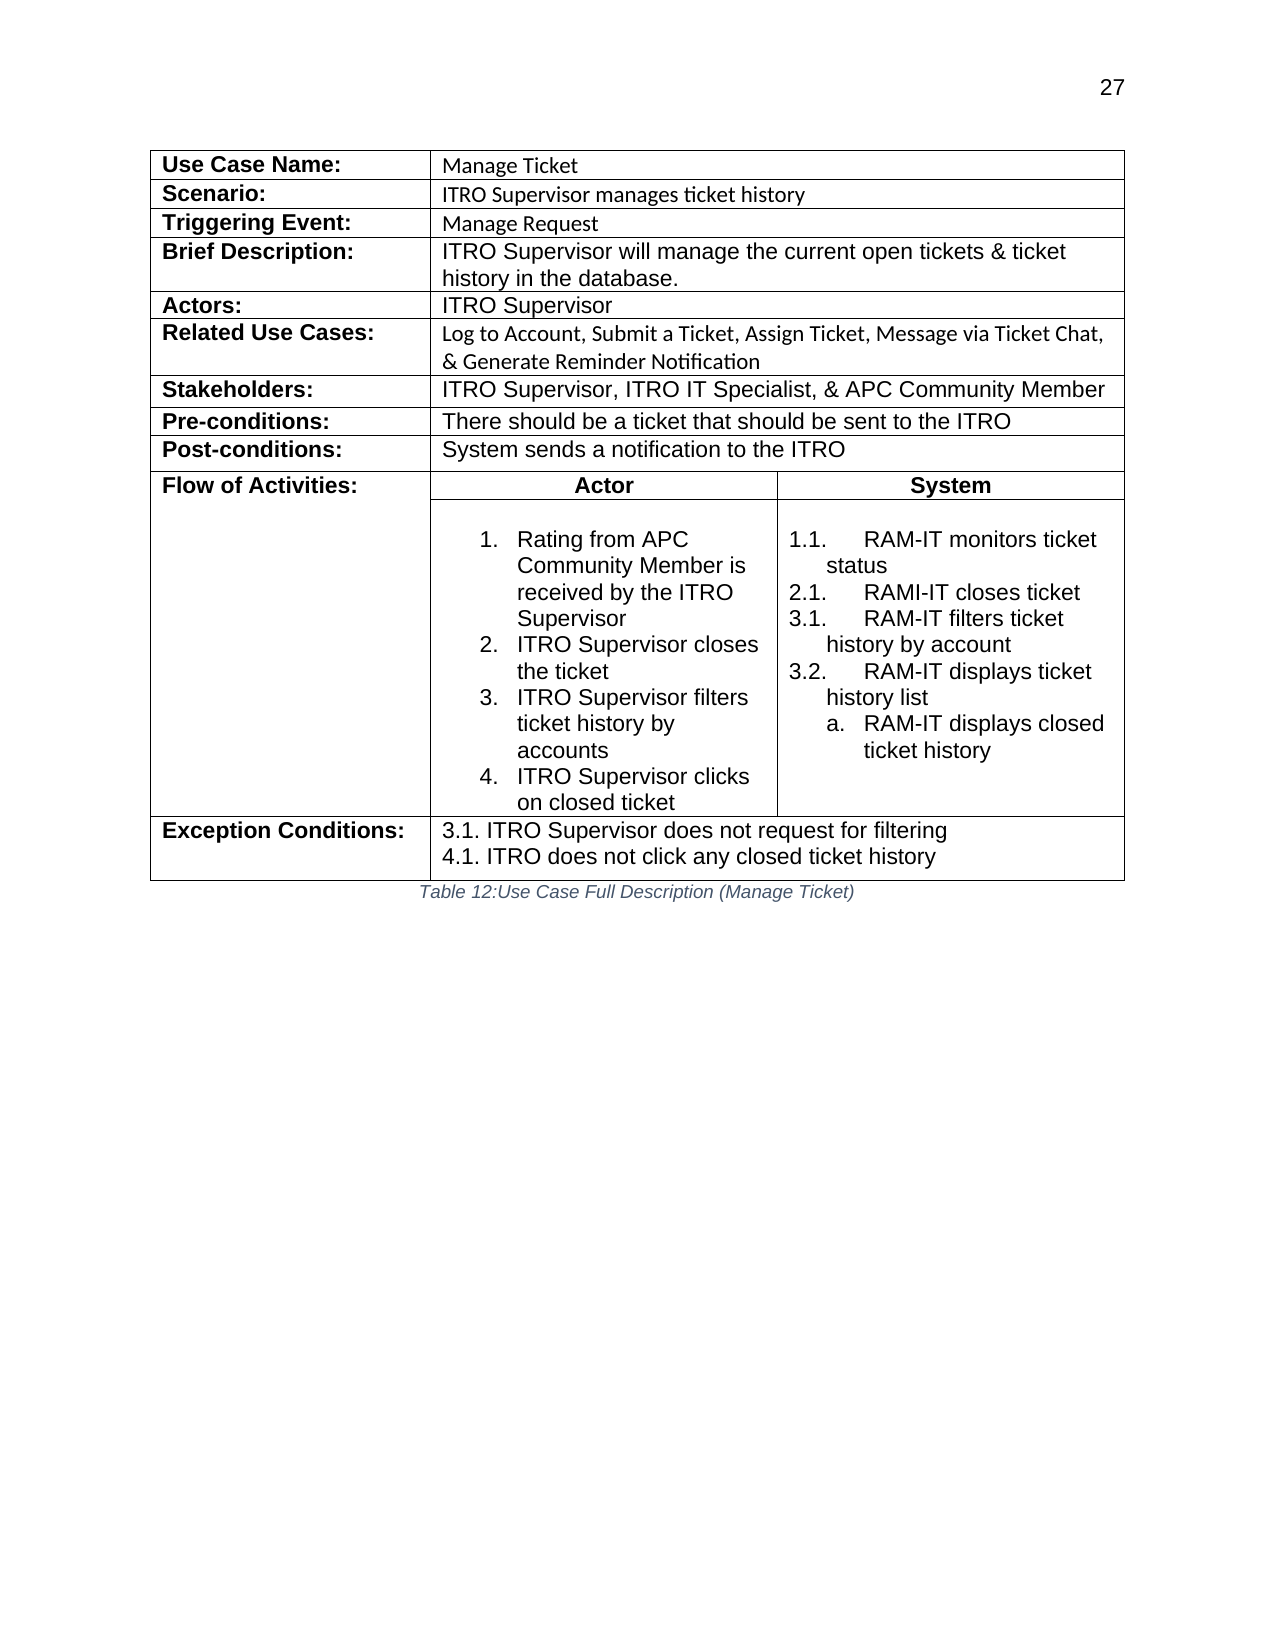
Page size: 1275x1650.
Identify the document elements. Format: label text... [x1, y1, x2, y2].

table_header Use Case Name: [151, 151, 430, 179]
table_cell Post-conditions: [151, 436, 430, 471]
table_cell System [778, 472, 1124, 498]
table_cell ITRO Supervisor manages ticket history [431, 180, 1124, 208]
table_cell 3.1. ITRO Supervisor does not request for filtering 4.1. ITRO does not click any closed ticket history [431, 817, 1124, 880]
table_cell Stakeholders: [151, 376, 430, 407]
table_cell Rating from APC Community Member is received by the ITRO Supervisor ITRO Supervisor closes the ticket ITRO Supervisor filters ticket history by accounts ITRO Supervisor clicks on closed ticket [431, 500, 777, 816]
table_cell Related Use Cases: [151, 319, 430, 375]
table_cell Brief Description: [151, 238, 430, 291]
table_cell Actor [431, 472, 777, 498]
table_header Manage Ticket [431, 151, 1124, 179]
table_cell Exception Conditions: [151, 817, 430, 880]
table_cell Actors: [151, 292, 430, 318]
table_cell RAM-IT monitors ticket status RAMI-IT closes ticket RAM-IT filters ticket history by account RAM-IT displays ticket history list RAM-IT displays closed ticket history [778, 500, 1124, 816]
table_cell System sends a notification to the ITRO [431, 436, 1124, 471]
table_cell ITRO Supervisor [431, 292, 1124, 318]
table_cell ITRO Supervisor, ITRO IT Specialist, & APC Community Member [431, 376, 1124, 407]
table_cell Pre-conditions: [151, 408, 430, 434]
table_cell ITRO Supervisor will manage the current open tickets & ticket history in the database. [431, 238, 1124, 291]
table_cell Triggering Event: [151, 209, 430, 237]
table_cell There should be a ticket that should be sent to the ITRO [431, 408, 1124, 434]
table_cell Log to Account, Submit a Ticket, Assign Ticket, Message via Ticket Chat, & Generate Reminder Notification [431, 319, 1124, 375]
table_cell Flow of Activities: [151, 472, 430, 816]
table_cell Scenario: [151, 180, 430, 208]
table_cell Manage Request [431, 209, 1124, 237]
